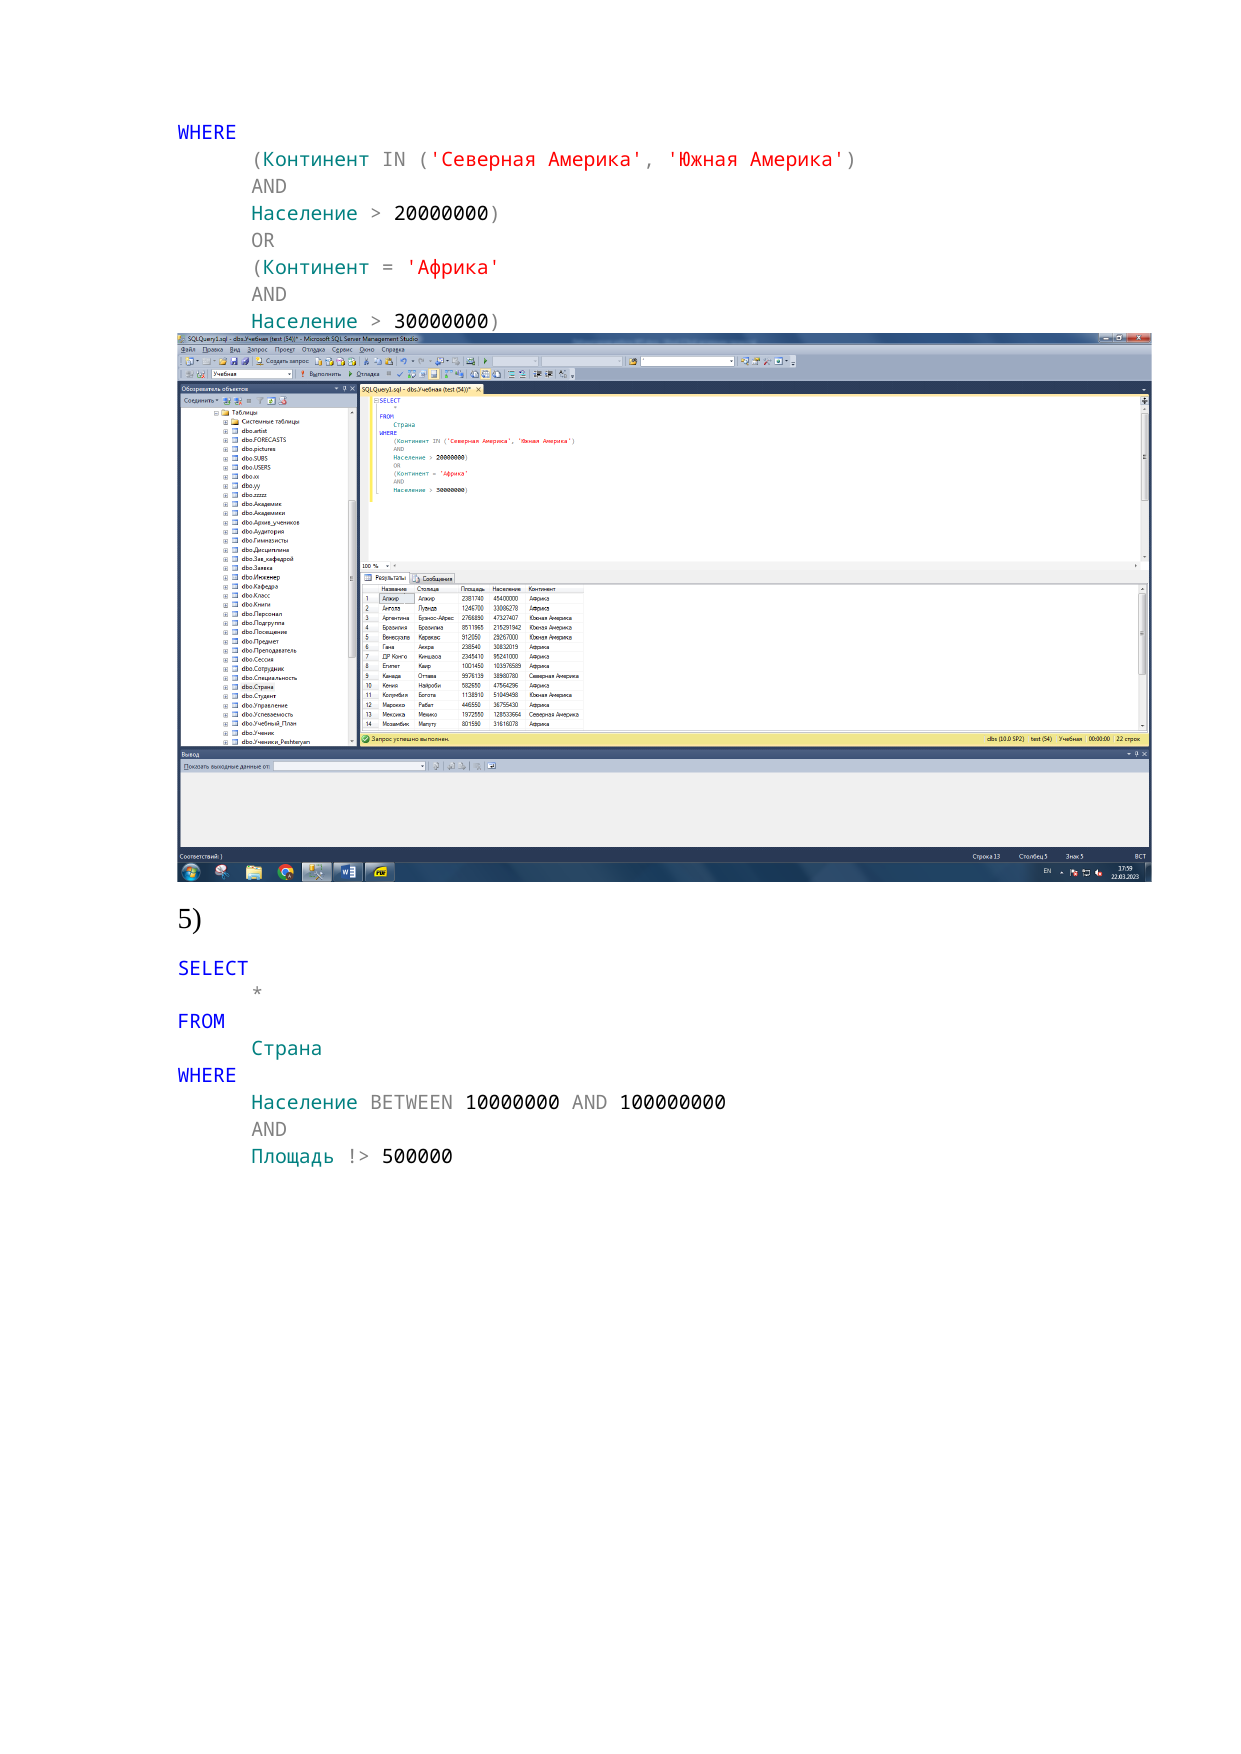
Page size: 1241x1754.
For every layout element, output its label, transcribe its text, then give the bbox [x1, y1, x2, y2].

text Площадь !> 500000 [177, 1143, 1152, 1169]
text Страна [177, 1035, 1152, 1062]
text FROM [177, 1008, 1152, 1035]
text AND [177, 1116, 1152, 1143]
text WHERE [177, 118, 1152, 145]
text OR [177, 226, 1152, 253]
picture [177, 333, 1152, 882]
text SELECT [177, 954, 1152, 981]
text AND [177, 172, 1152, 199]
text 5) [177, 901, 1152, 934]
text AND [177, 280, 1152, 307]
text Население > 30000000) [177, 307, 1152, 333]
text Население > 20000000) [177, 199, 1152, 226]
text (Континент = 'Африка' [177, 253, 1152, 280]
text Население BETWEEN 10000000 AND 100000000 [177, 1089, 1152, 1116]
text * [177, 981, 1152, 1008]
text (Континент IN ('Северная Америка', 'Южная Америка') [177, 145, 1152, 172]
text WHERE [177, 1062, 1152, 1089]
